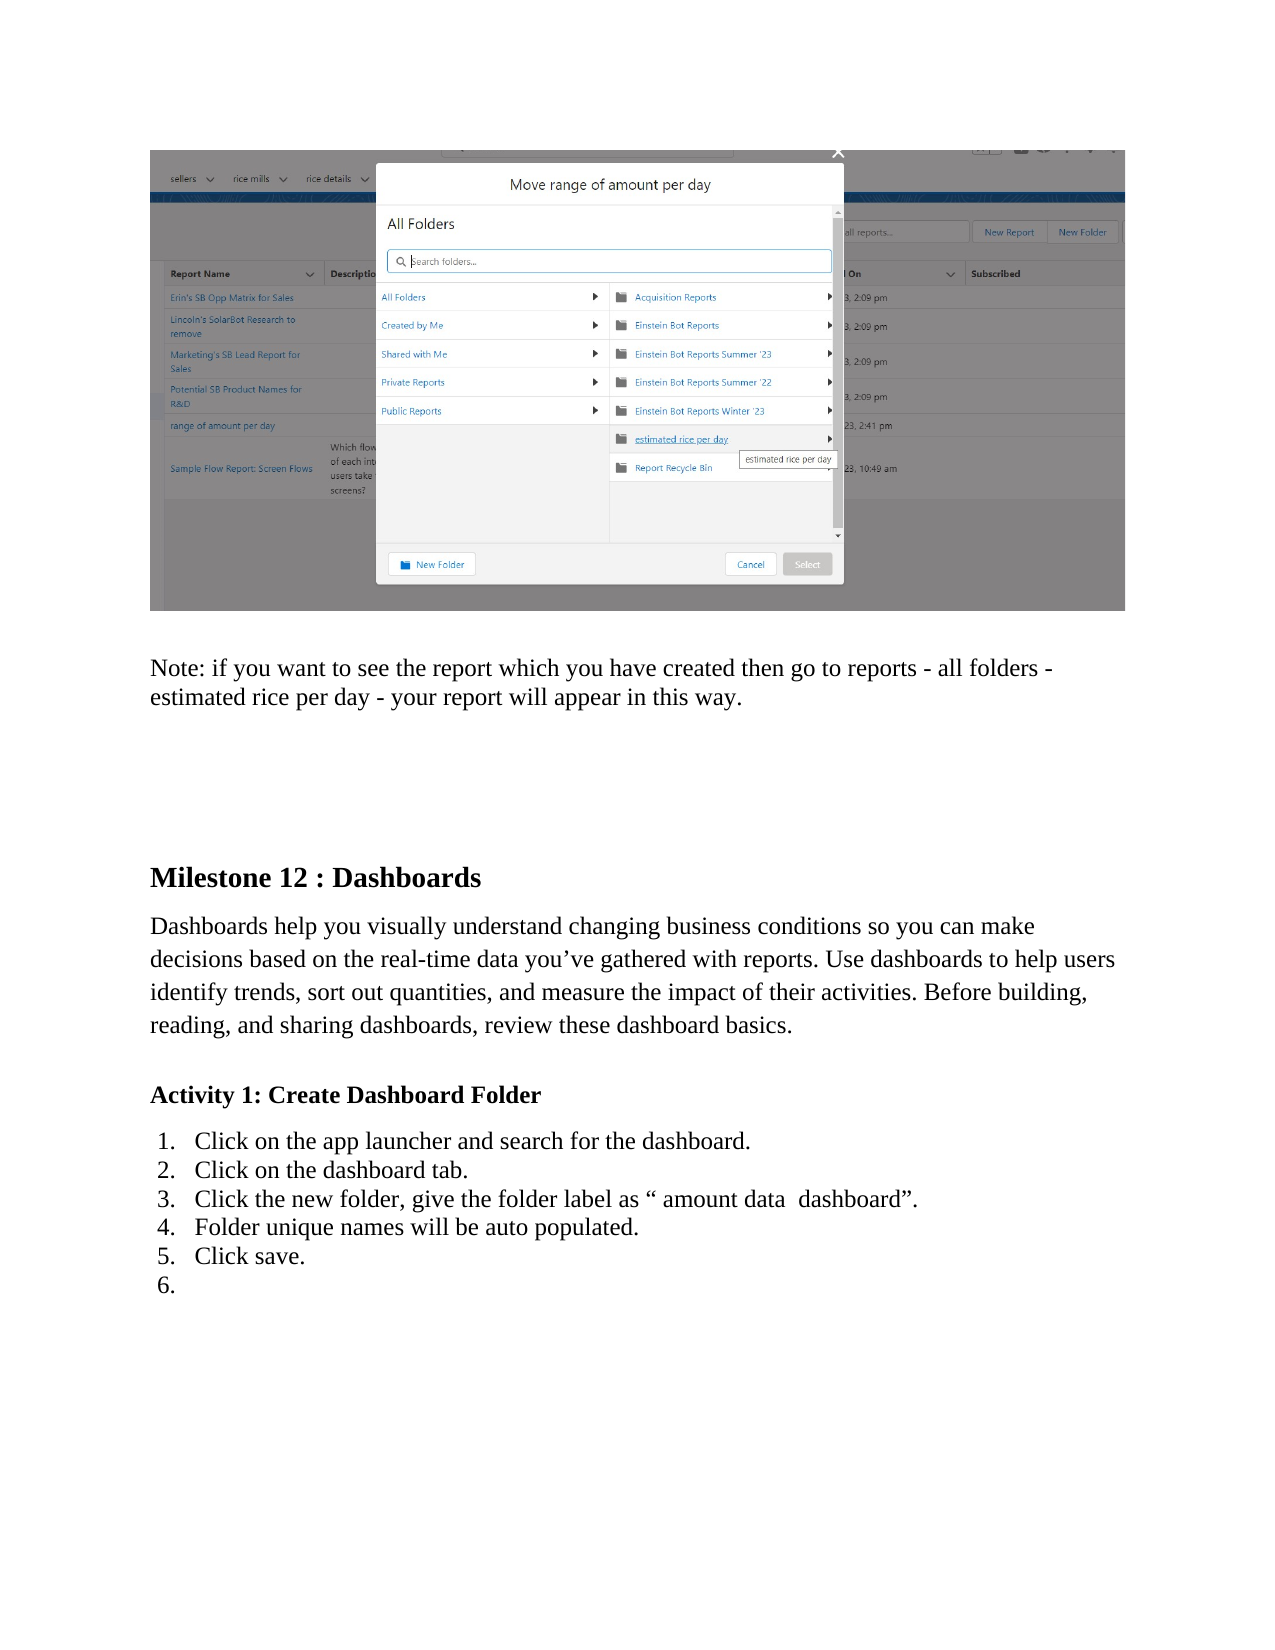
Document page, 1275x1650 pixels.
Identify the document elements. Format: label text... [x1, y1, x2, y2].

list Click on the dashboard tab. [157, 1155, 1125, 1184]
subtitle Milestone 12 : Dashboards [150, 860, 1125, 893]
list Folder unique names will be auto populated. [157, 1212, 1125, 1241]
picture [150, 150, 1125, 611]
subtitle Activity 1: Create Dashboard Folder [150, 1081, 1125, 1109]
list Click the new folder, give the folder label as “ amount data dashboard”. [157, 1184, 1125, 1212]
list Click save. [157, 1241, 1125, 1270]
text Dashboards help you visually understand changing business conditions so you can make decisions based on the real-time data you’ve gathered with reports. Use dashboards to help users identify trends, sort out quantities, and measure the impact of their activities. Before building, reading, and sharing dashboards, review these dashboard basics. [150, 911, 1125, 1039]
text Note: if you want to see the report which you have created then go to reports - all folders - estimated rice per day - your report will appear in this way. [150, 653, 1125, 711]
list Click on the app launcher and search for the dashboard. [157, 1126, 1125, 1155]
